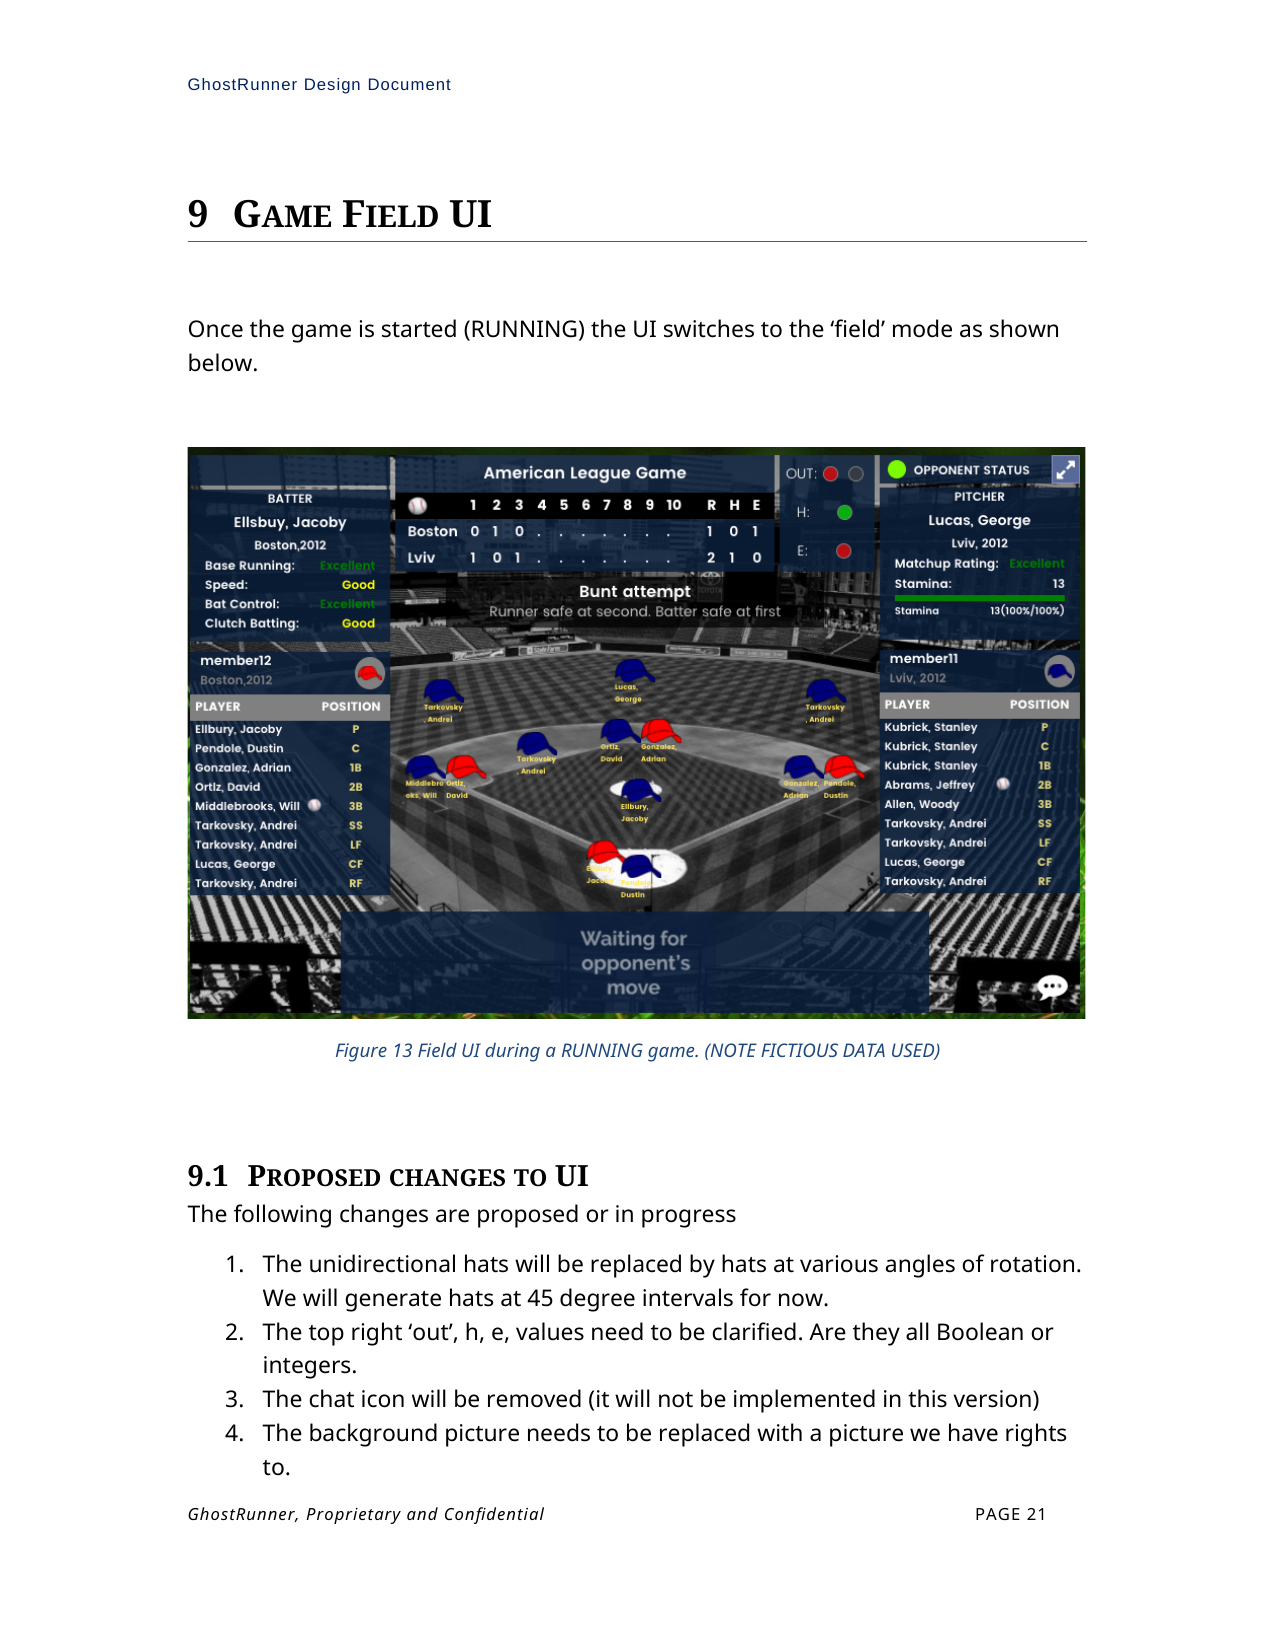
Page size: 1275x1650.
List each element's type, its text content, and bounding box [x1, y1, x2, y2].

text The following changes are proposed or in progress [187, 1198, 1087, 1229]
picture [187, 447, 1086, 1019]
subtitle Proposed changes to UI [187, 1155, 1087, 1195]
list The background picture needs to be replaced with a picture we have rights to. [225, 1417, 1087, 1482]
subtitle Game Field UI [187, 187, 1087, 242]
list The unidirectional hats will be replaced by hats at various angles of rotation. We will generate hats at 45 degree intervals for now. [225, 1248, 1087, 1313]
list The chat icon will be removed (it will not be implemented in this version) [225, 1383, 1087, 1414]
text Figure 13 Field UI during a RUNNING game. (NOTE FICTIOUS DATA USED) [187, 1037, 1087, 1063]
list The top right ‘out’, h, e, values need to be clarified. Are they all Boolean or integers. [225, 1316, 1087, 1381]
text Once the game is started (RUNNING) the UI switches to the ‘field’ mode as shown below. [187, 313, 1087, 378]
